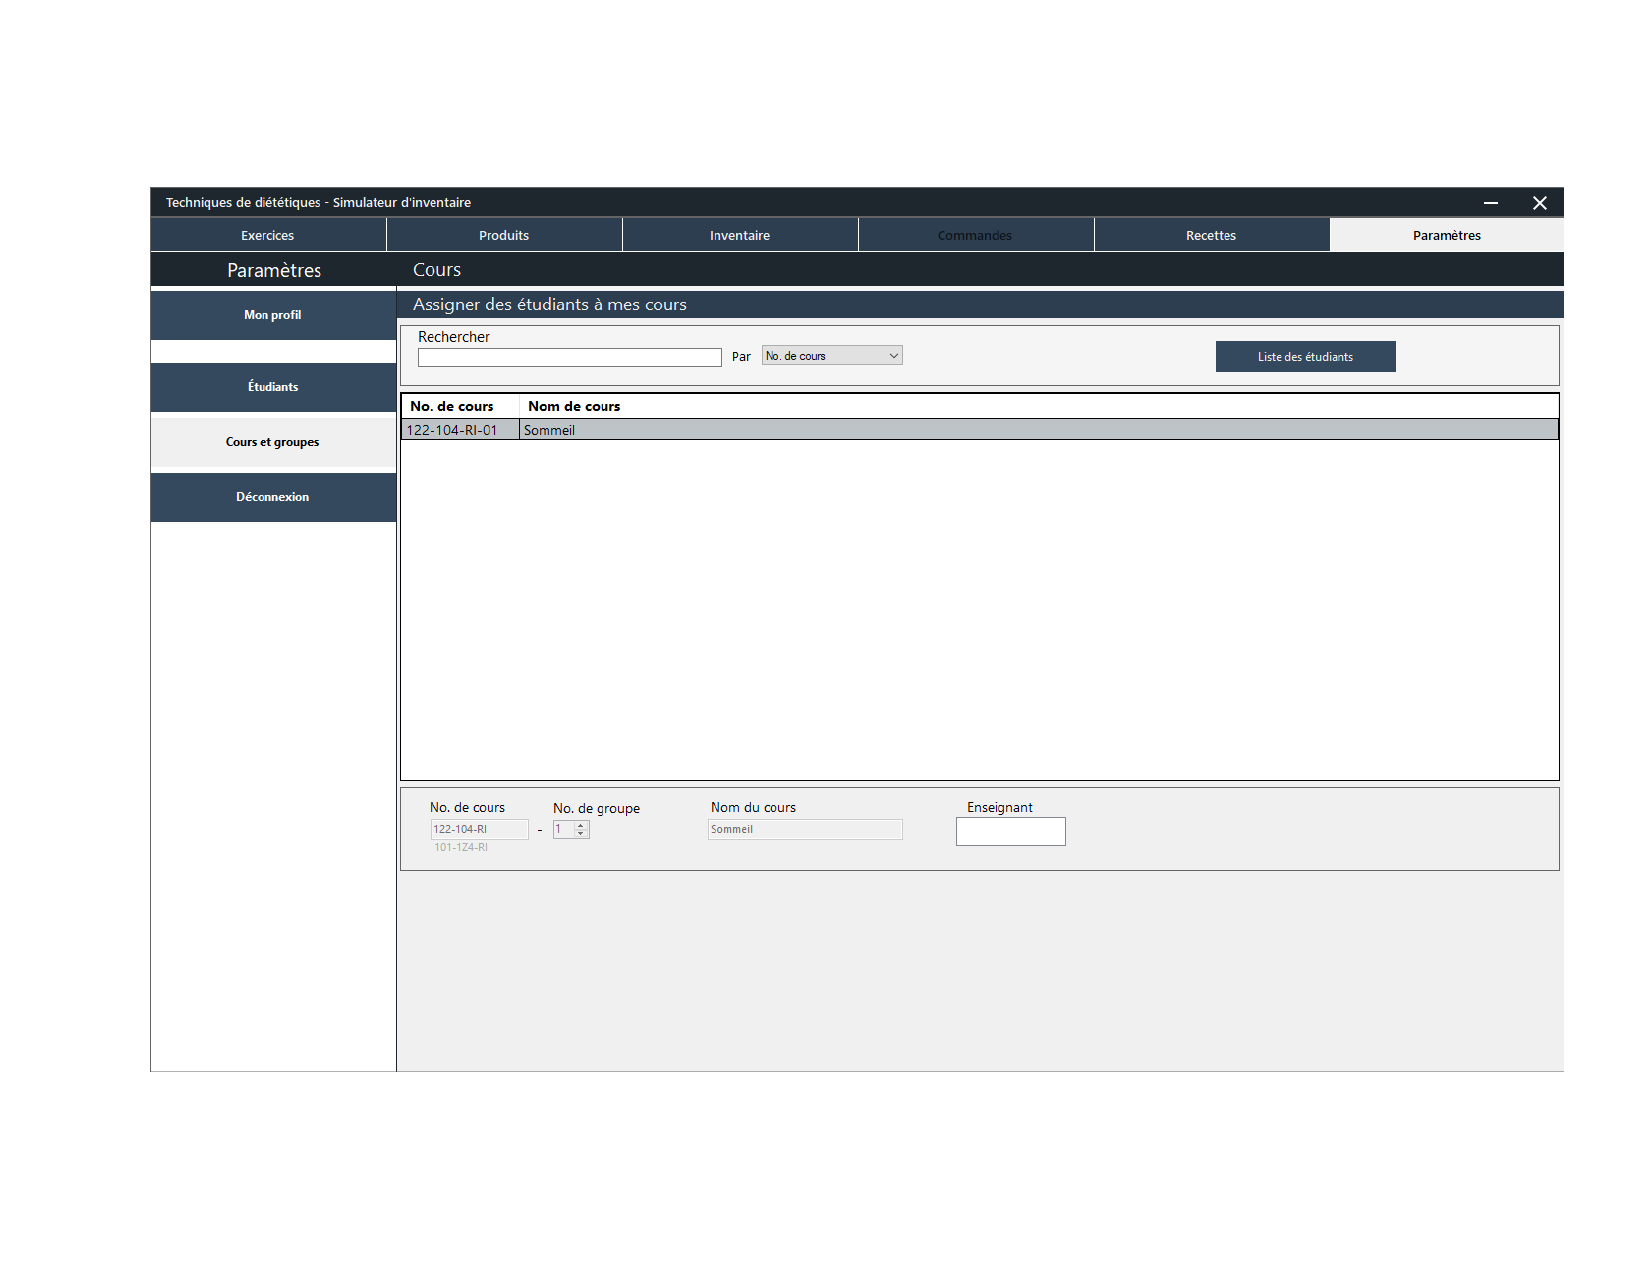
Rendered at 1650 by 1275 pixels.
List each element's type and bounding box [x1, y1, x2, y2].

picture [150, 187, 1564, 1072]
